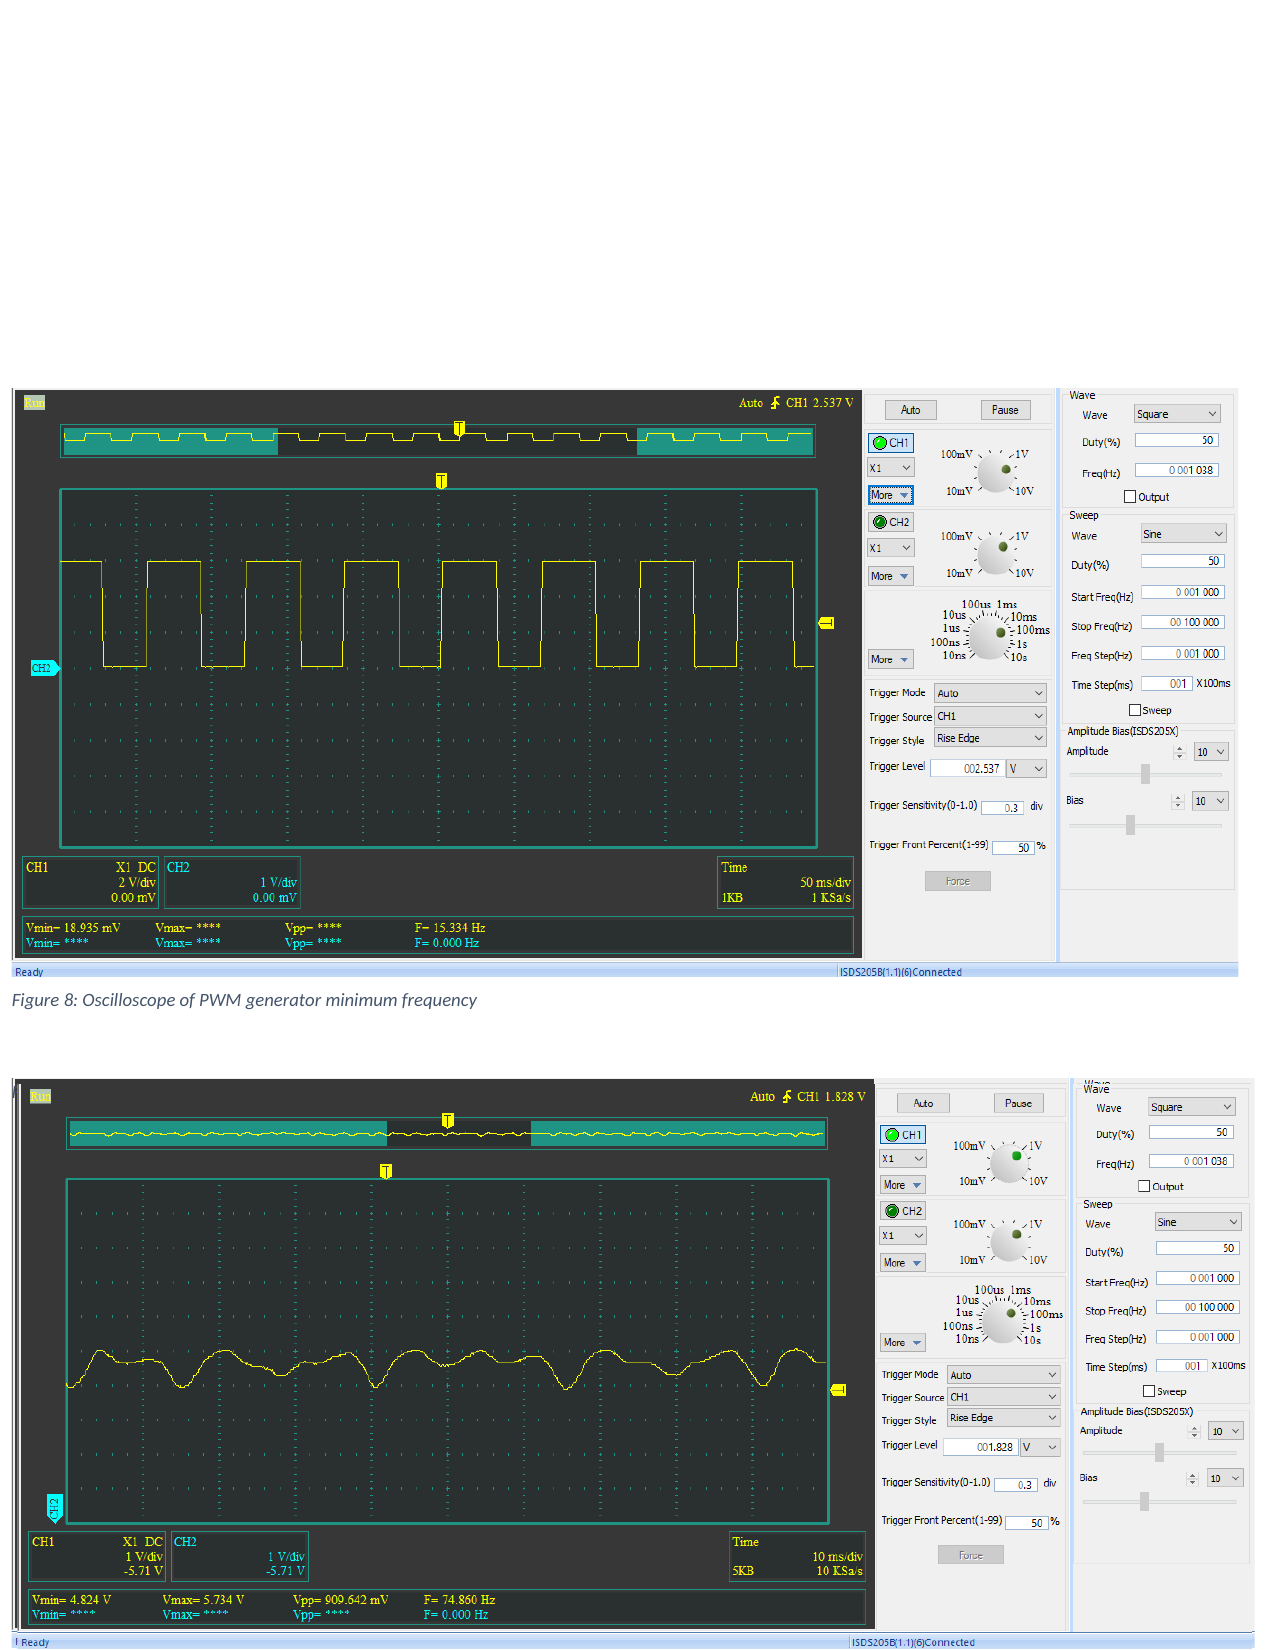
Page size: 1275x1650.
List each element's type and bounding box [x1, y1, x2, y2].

picture [11, 388, 1238, 976]
picture [11, 1078, 1255, 1649]
